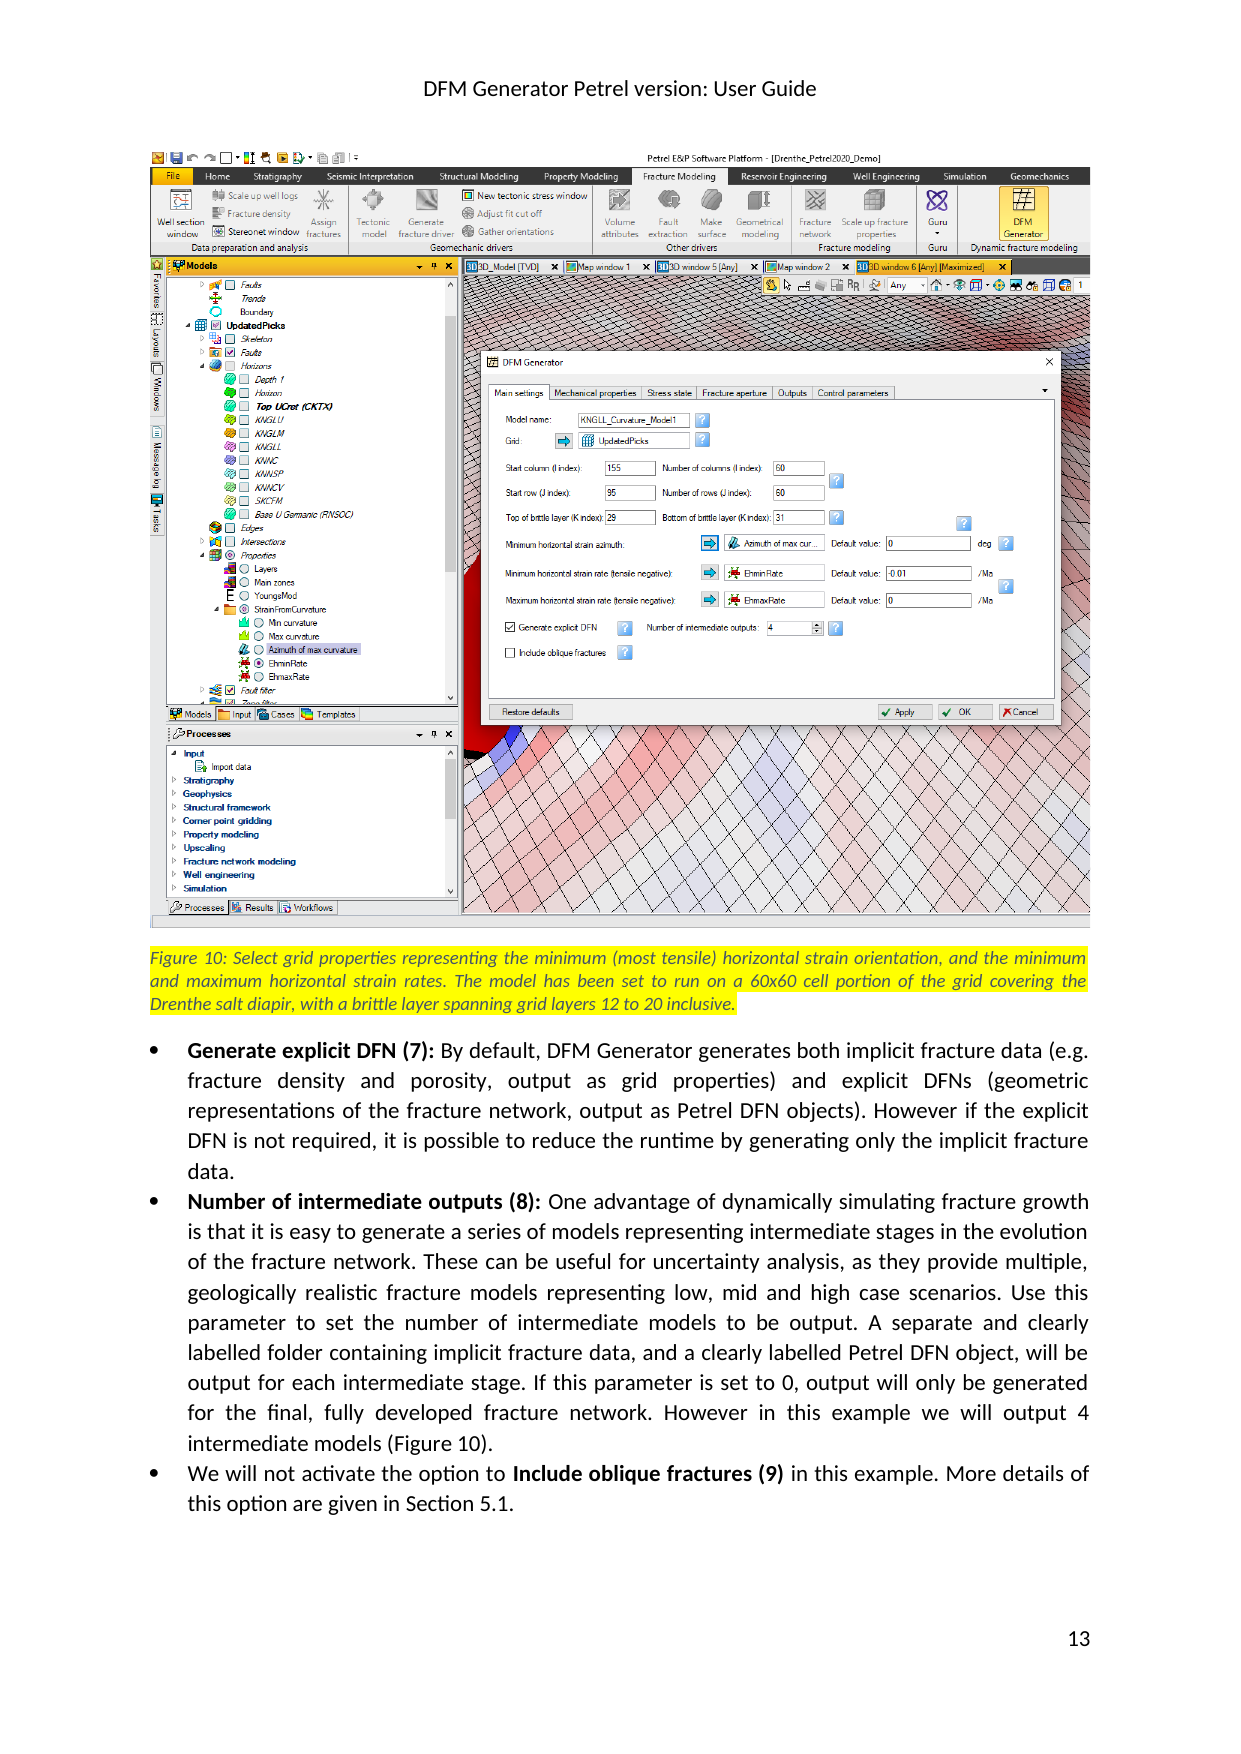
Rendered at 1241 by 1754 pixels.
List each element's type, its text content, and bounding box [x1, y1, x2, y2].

list Number of intermediate outputs (8): One advantage of dynamically simulating fracture growth is that it is easy to generate a series of models representing intermediate stages in the evolution of the fracture network. These can be useful for uncertainty analysis, as they provide multiple, geologically realistic fracture models representing low, mid and high case scenarios. Use this parameter to set the number of intermediate models to be output. A separate and clearly labelled folder containing implicit fracture data, and a clearly labelled Petrel DFN object, will be output for each intermediate stage. If this parameter is set to 0, output will only be generated for the final, fully developed fracture network. However in this example we will output 4 intermediate models (Figure 10). [150, 1187, 1090, 1457]
picture [150, 150, 1091, 928]
text Figure 10: Select grid properties representing the minimum (most tensile) horizontal strain orientation, and the minimum and maximum horizontal strain rates. The model has been set to run on a 60x60 cell portion of the grid covering the Drenthe salt diapir, with a brittle layer spanning grid layers 12 to 20 inclusive. [737, 946, 1090, 1015]
list Generate explicit DFN (7): By default, DFM Generator generates both implicit fracture data (e.g. fracture density and porosity, output as grid properties) and explicit DFNs (geometric representations of the fracture network, output as Petrel DFN objects). However if the explicit DFN is not required, it is possible to reduce the runtime by generating only the implicit fracture data. [150, 1036, 1090, 1185]
list We will not activate the option to Include oblique fractures (9) in this example. More details of this option are given in Section 5.1. [150, 1459, 1090, 1517]
